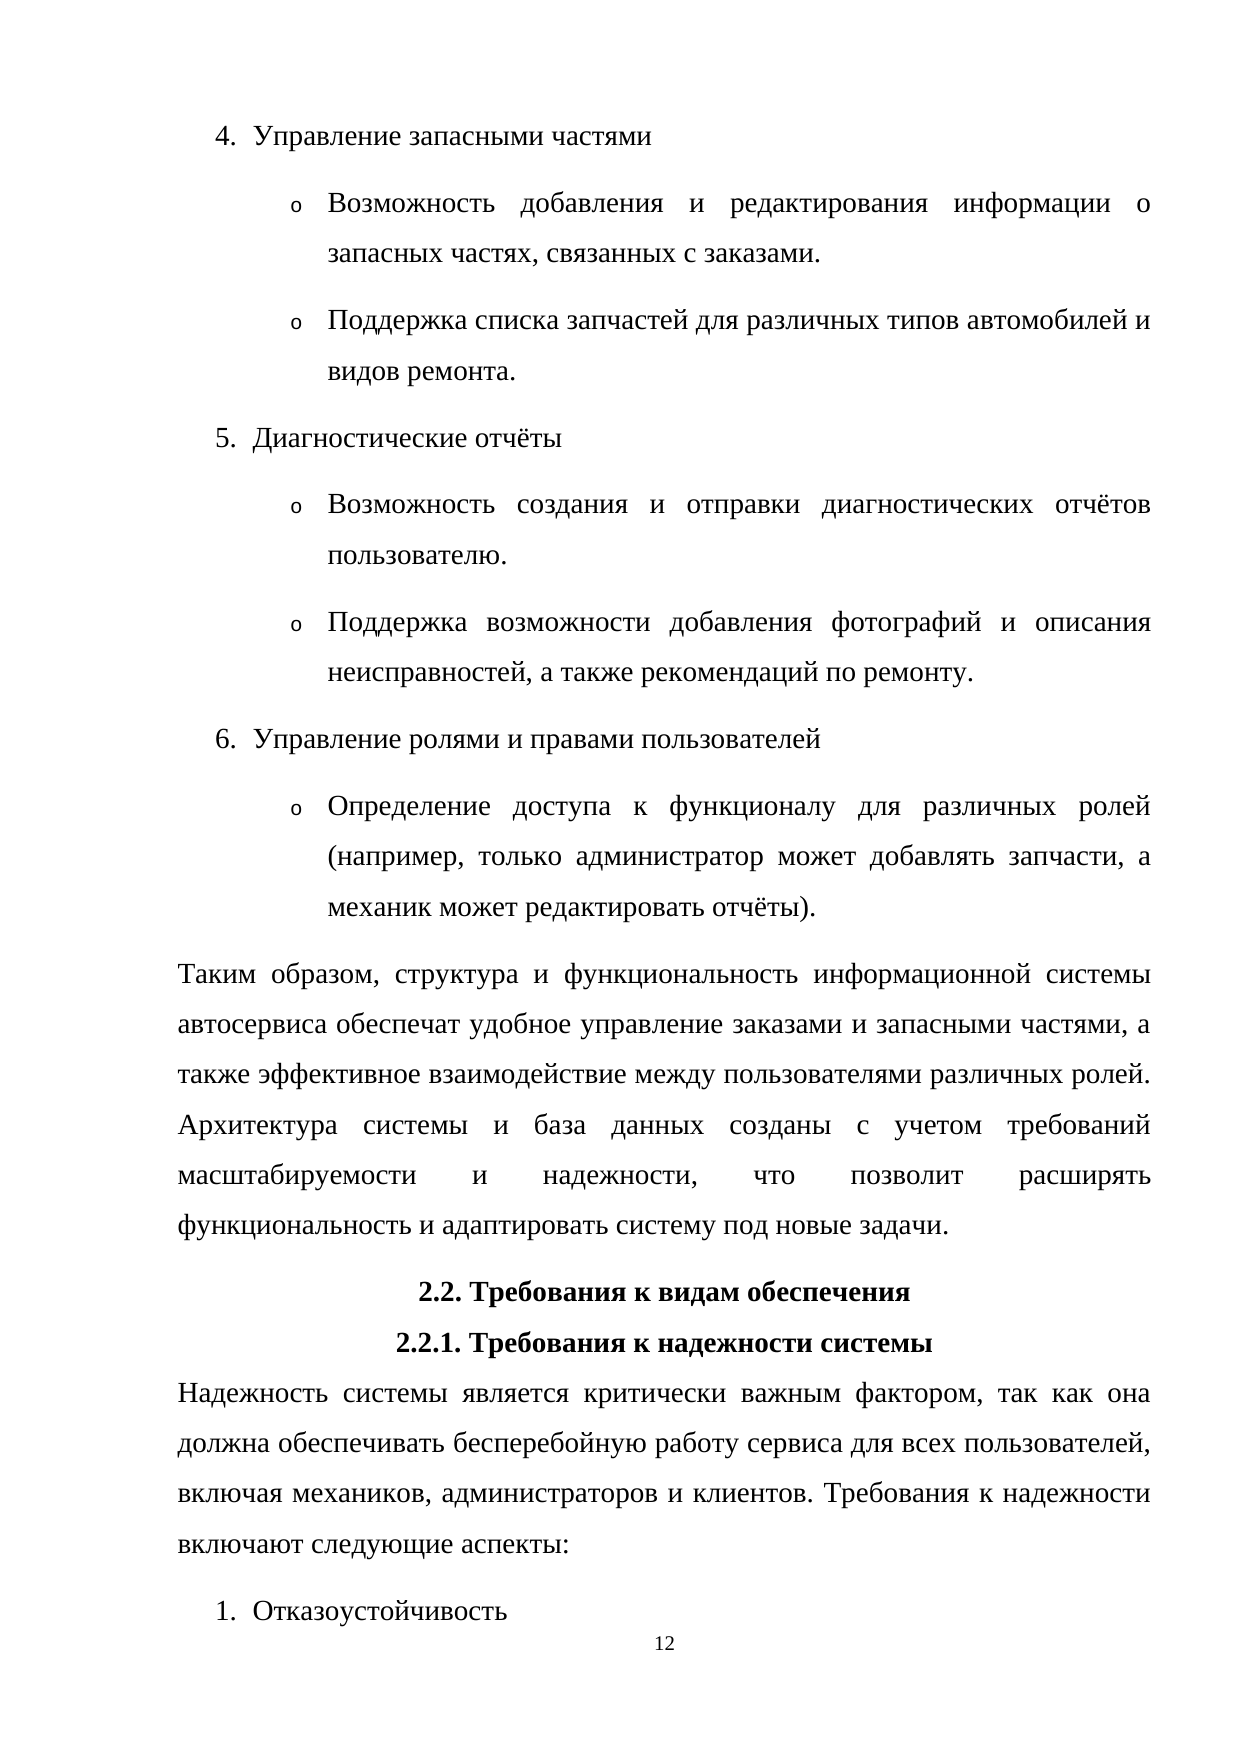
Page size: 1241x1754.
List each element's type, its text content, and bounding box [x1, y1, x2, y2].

list Возможность создания и отправки диагностических отчётов пользователю. [290, 487, 1152, 571]
list Поддержка возможности добавления фотографий и описания неисправностей, а также рекомендаций по ремонту. [290, 604, 1152, 688]
list Поддержка списка запчастей для различных типов автомобилей и видов ремонта. [290, 302, 1152, 386]
subtitle 2.2. Требования к видам обеспечения [177, 1274, 1152, 1308]
subtitle 2.2.1. Требования к надежности системы [177, 1325, 1152, 1358]
list Возможность добавления и редактирования информации о запасных частях, связанных с заказами. [290, 185, 1152, 269]
text Надежность системы является критически важным фактором, так как она должна обеспечивать бесперебойную работу сервиса для всех пользователей, включая механиков, администраторов и клиентов. Требования к надежности включают следующие аспекты: [177, 1375, 1152, 1559]
list Управление ролями и правами пользователей [215, 721, 1152, 755]
text Таким образом, структура и функциональность информационной системы автосервиса обеспечат удобное управление заказами и запасными частями, а также эффективное взаимодействие между пользователями различных ролей. Архитектура системы и база данных созданы с учетом требований масштабируемости и надежности, что позволит расширять функциональность и адаптировать систему под новые задачи. [177, 956, 1152, 1241]
list Управление запасными частями [215, 118, 1152, 152]
list Отказоустойчивость [215, 1593, 1152, 1626]
list Диагностические отчёты [215, 420, 1152, 453]
list Определение доступа к функционалу для различных ролей (например, только администратор может добавлять запчасти, а механик может редактировать отчёты). [290, 788, 1152, 922]
